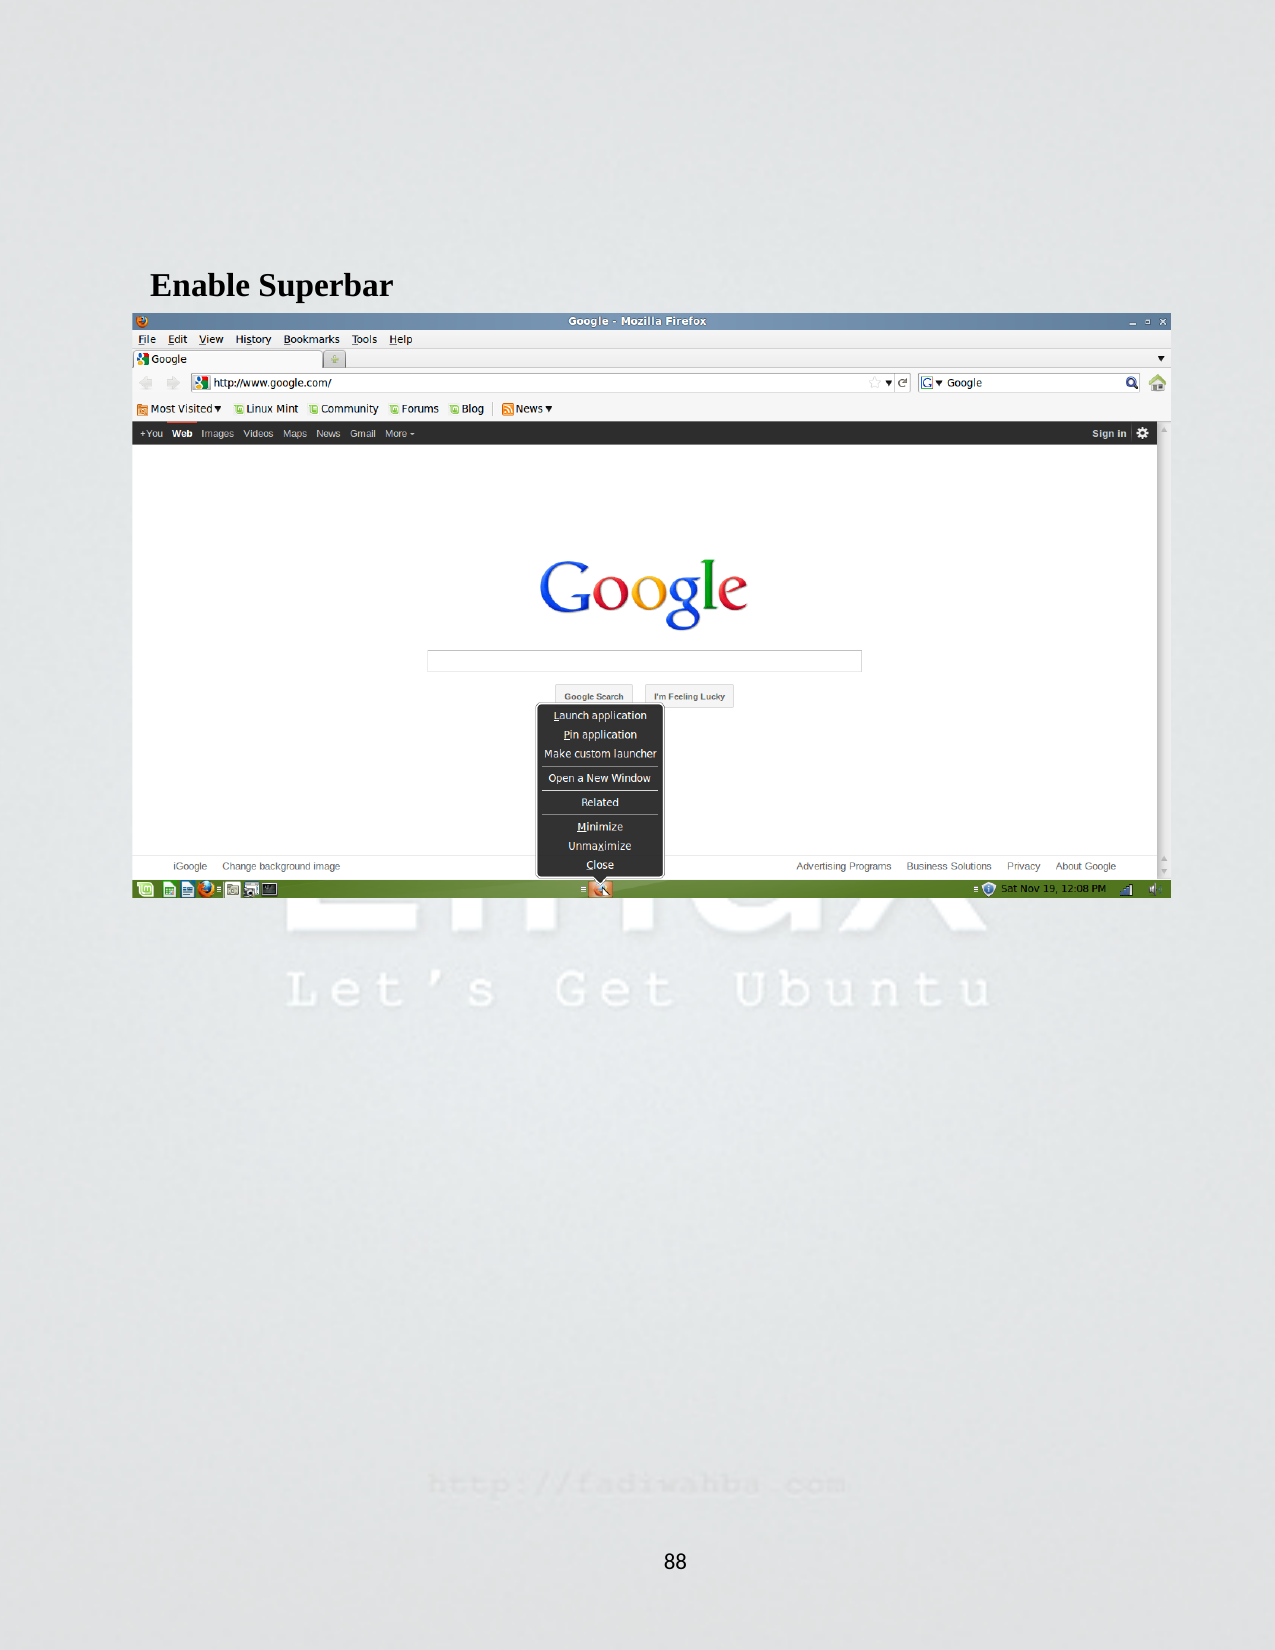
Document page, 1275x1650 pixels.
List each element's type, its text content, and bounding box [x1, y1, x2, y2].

text Enable Superbar [150, 265, 1125, 303]
picture [132, 313, 1171, 898]
